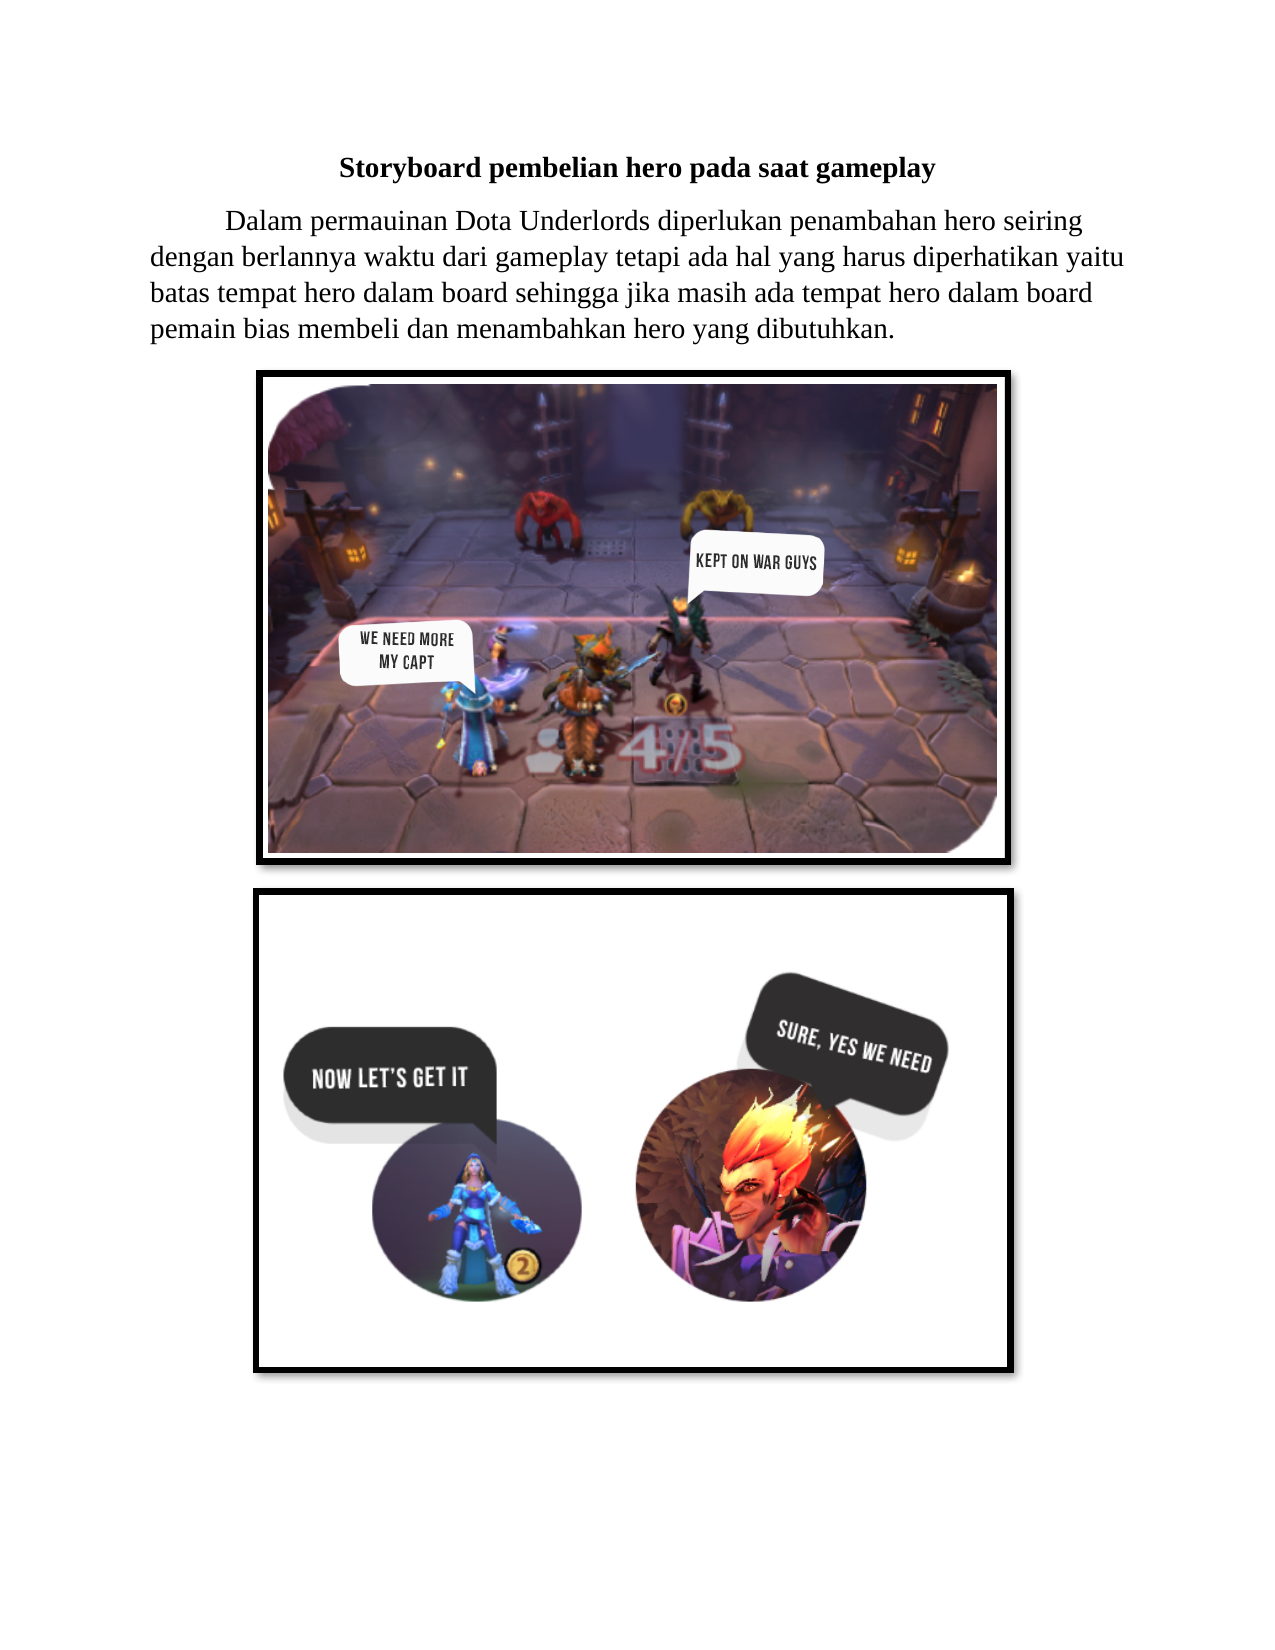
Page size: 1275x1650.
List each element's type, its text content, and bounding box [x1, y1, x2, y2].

picture [259, 895, 1007, 1367]
text Storyboard pembelian hero pada saat gameplay [150, 150, 1125, 183]
text Dalam permauinan Dota Underlords diperlukan penambahan hero seiring dengan berlannya waktu dari gameplay tetapi ada hal yang harus diperhatikan yaitu batas tempat hero dalam board sehingga jika masih ada tempat hero dalam board pemain bias membeli dan menambahkan hero yang dibutuhkan. [150, 203, 1125, 345]
picture [263, 377, 1005, 858]
